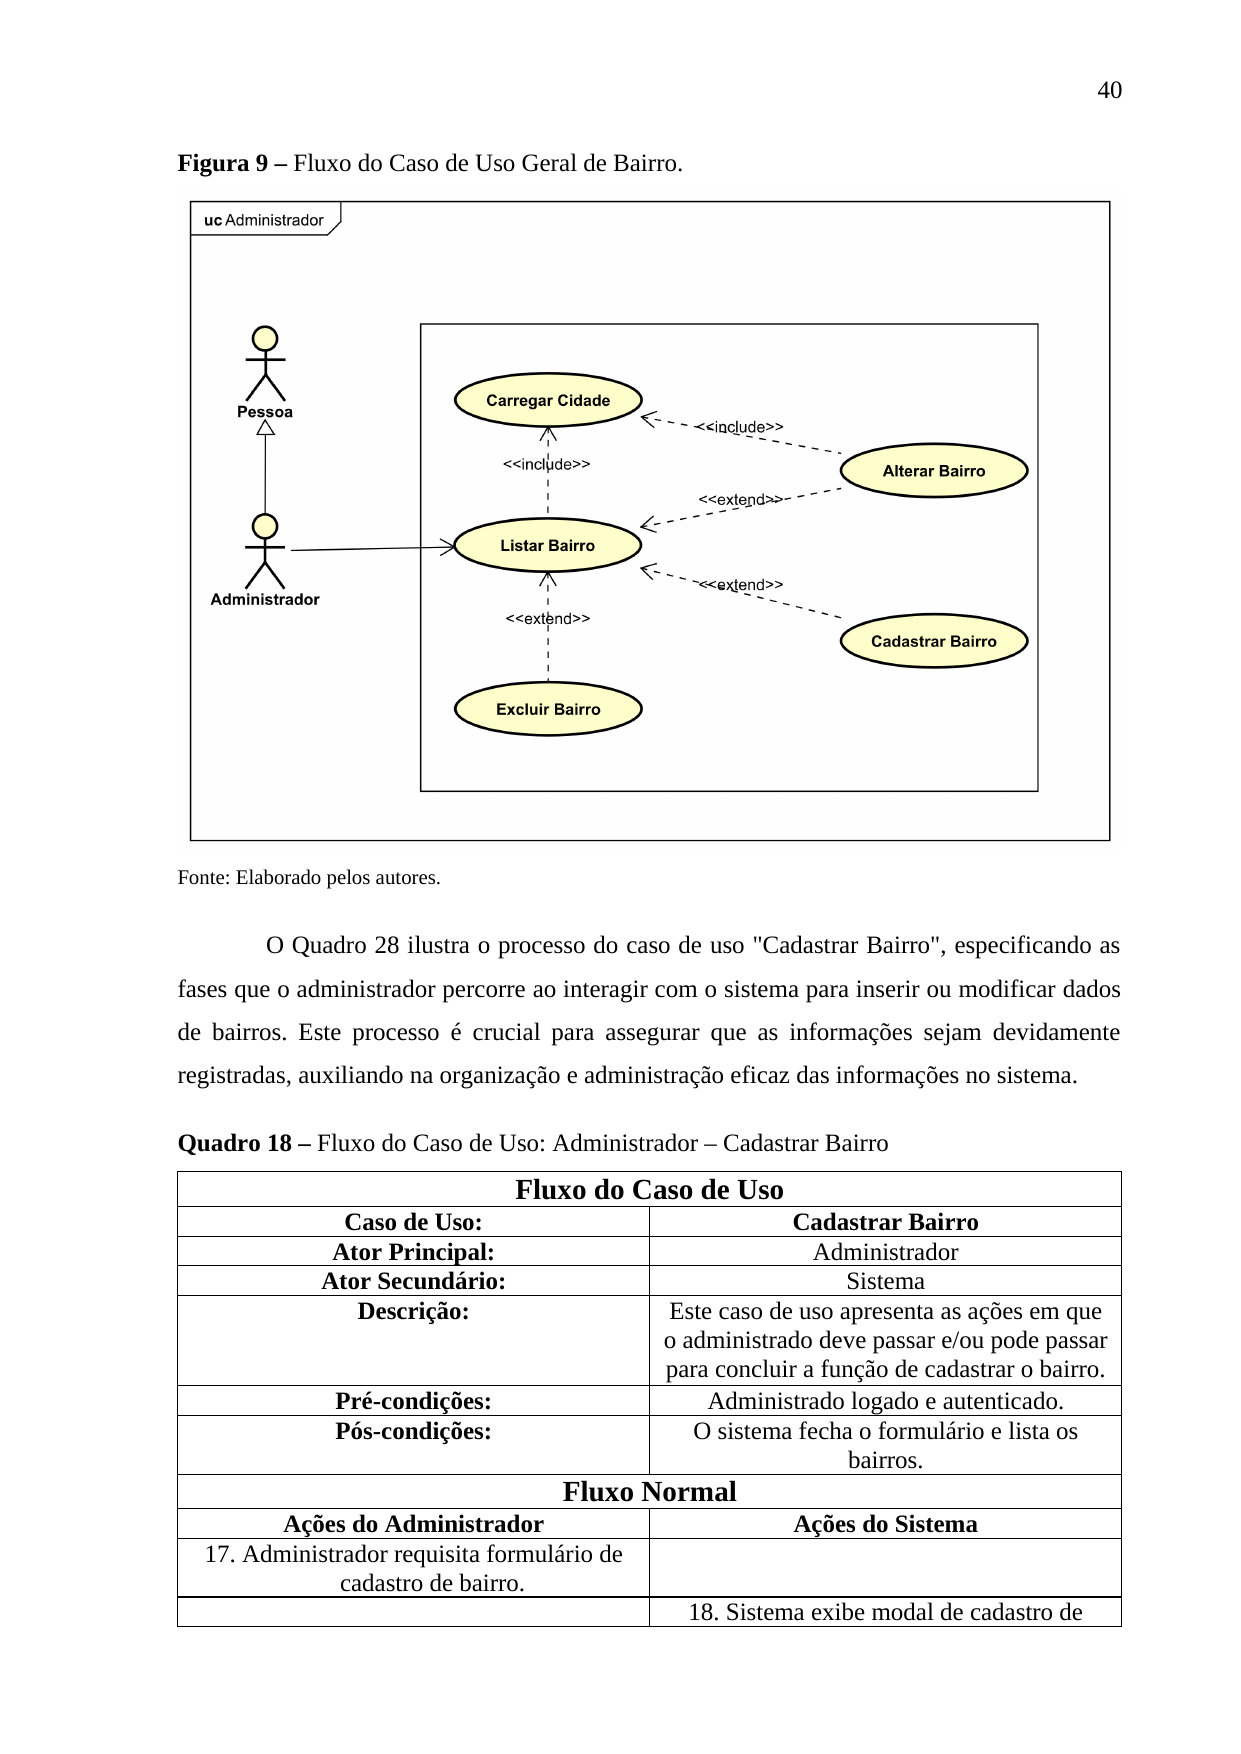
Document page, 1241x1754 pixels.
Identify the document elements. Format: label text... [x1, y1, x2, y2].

table_cell Ações do Sistema [650, 1509, 1121, 1538]
table_cell Fluxo Normal [178, 1475, 1121, 1508]
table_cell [650, 1598, 1121, 1626]
table_cell Ator Secundário: [178, 1266, 649, 1295]
table_header Fluxo do Caso de Uso [178, 1172, 1121, 1206]
table_cell Administrador requisita formulário de cadastro de bairro. [178, 1539, 649, 1596]
text O Quadro 28 ilustra o processo do caso de uso "Cadastrar Bairro", especificando as fases que o administrador percorre ao interagir com o sistema para inserir ou modificar dados de bairros. Este processo é crucial para assegurar que as informações sejam devidamente registradas, auxiliando na organização e administração eficaz das informações no sistema. [177, 931, 1122, 1089]
table_cell Descrição: [178, 1296, 649, 1385]
table_cell Sistema [650, 1266, 1121, 1295]
table_cell Caso de Uso: [178, 1207, 649, 1236]
table_cell Cadastrar Bairro [650, 1207, 1121, 1236]
picture [177, 188, 1123, 853]
text Fonte: Elaborado pelos autores. [177, 865, 1122, 889]
text Quadro – Fluxo do Caso de Uso: Administrador – Cadastrar Bairro [177, 1128, 1122, 1157]
table_cell Pós-condições: [178, 1416, 649, 1473]
table_cell O sistema fecha o formulário e lista os bairros. [650, 1416, 1121, 1473]
table_cell [650, 1539, 1121, 1596]
table_cell [178, 1598, 649, 1626]
table_cell Este caso de uso apresenta as ações em que o administrado deve passar e/ou pode passar para concluir a função de cadastrar o bairro. [650, 1296, 1121, 1385]
table_cell Ações do Administrador [178, 1509, 649, 1538]
table_cell Pré-condições: [178, 1386, 649, 1415]
table_cell Ator Principal: [178, 1237, 649, 1265]
text Figura – Fluxo do Caso de Uso Geral de Bairro. [177, 148, 1122, 176]
table_cell Administrado logado e autenticado. [650, 1386, 1121, 1415]
table_cell Administrador [650, 1237, 1121, 1265]
